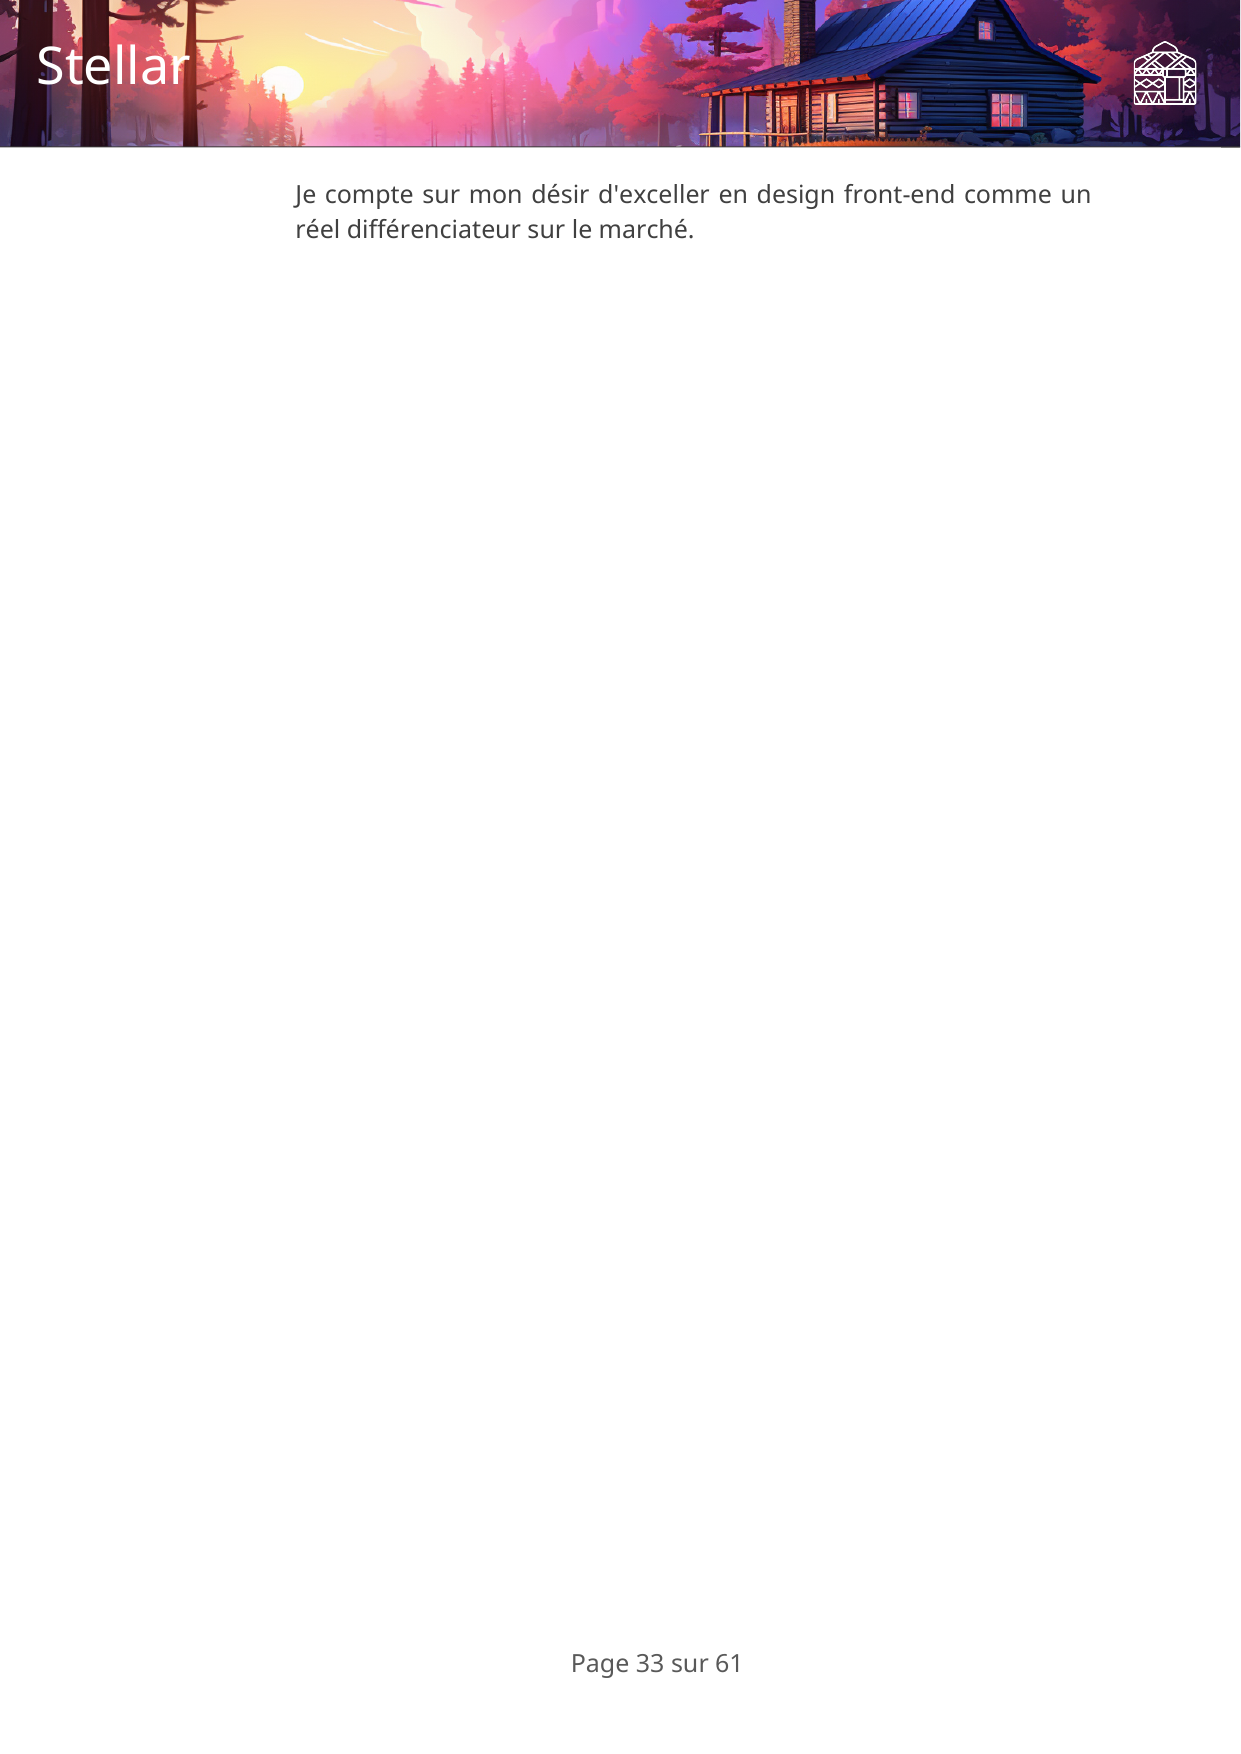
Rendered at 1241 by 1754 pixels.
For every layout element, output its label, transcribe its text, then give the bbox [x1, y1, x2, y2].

picture [0, 0, 1241, 146]
text Je compte sur mon désir d'exceller en design front-end comme un réel différenciateur sur le marché. [295, 177, 1092, 245]
